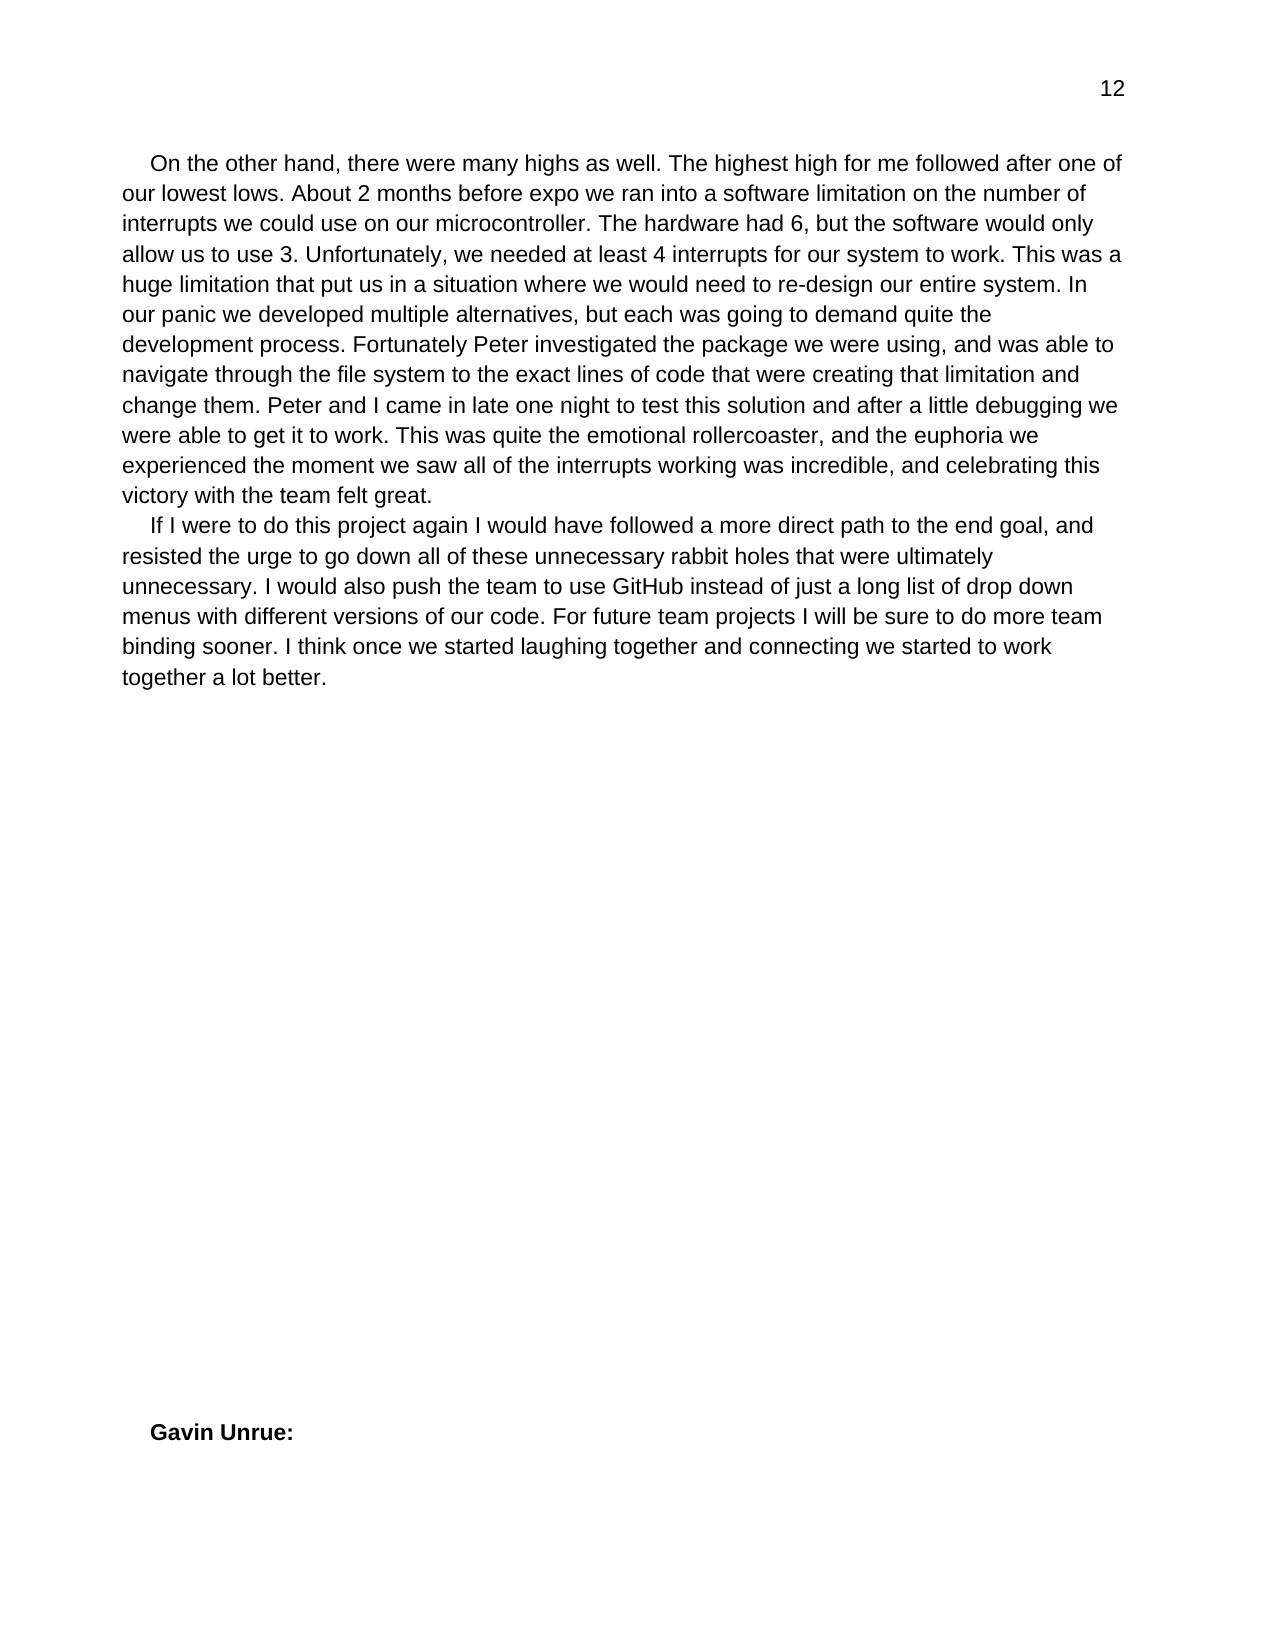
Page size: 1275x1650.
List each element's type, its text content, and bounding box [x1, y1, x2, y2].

text On the other hand, there were many highs as well. The highest high for me followed after one of our lowest lows. About 2 months before expo we ran into a software limitation on the number of interrupts we could use on our microcontroller. The hardware had 6, but the software would only allow us to use 3. Unfortunately, we needed at least 4 interrupts for our system to work. This was a huge limitation that put us in a situation where we would need to re-design our entire system. In our panic we developed multiple alternatives, but each was going to demand quite the development process. Fortunately Peter investigated the package we were using, and was able to navigate through the file system to the exact lines of code that were creating that limitation and change them. Peter and I came in late one night to test this solution and after a little debugging we were able to get it to work. This was quite the emotional rollercoaster, and the euphoria we experienced the moment we saw all of the interrupts working was incredible, and celebrating this victory with the team felt great. [122, 150, 1125, 509]
text Gavin Unrue: [150, 1419, 1125, 1445]
text If I were to do this project again I would have followed a more direct path to the end goal, and resisted the urge to go down all of these unnecessary rabbit holes that were ultimately unnecessary. I would also push the team to use GitHub instead of just a long list of drop down menus with different versions of our code. For future team projects I will be sure to do more team binding sooner. I think once we started laughing together and connecting we started to work together a lot better. [122, 512, 1125, 690]
